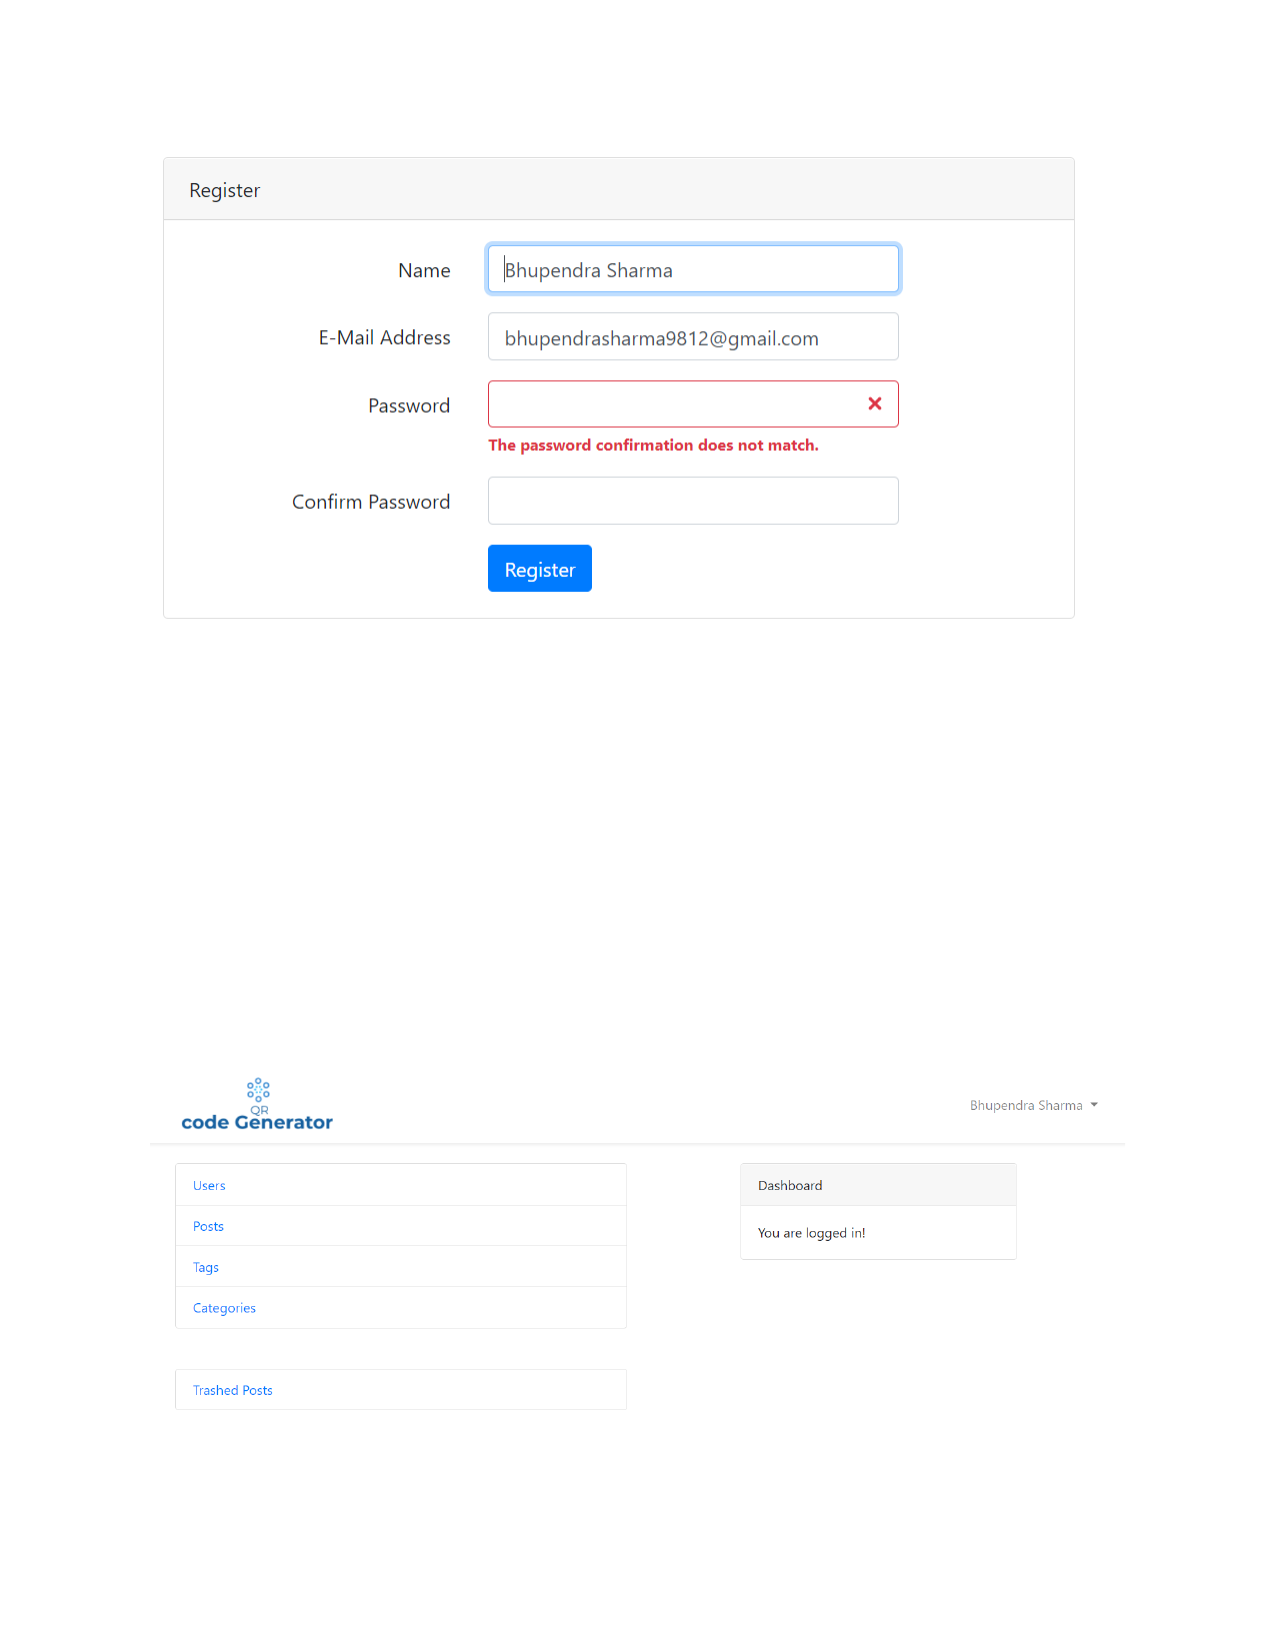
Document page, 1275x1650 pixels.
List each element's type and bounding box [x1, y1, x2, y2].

picture [150, 1076, 1125, 1438]
picture [150, 150, 1125, 700]
